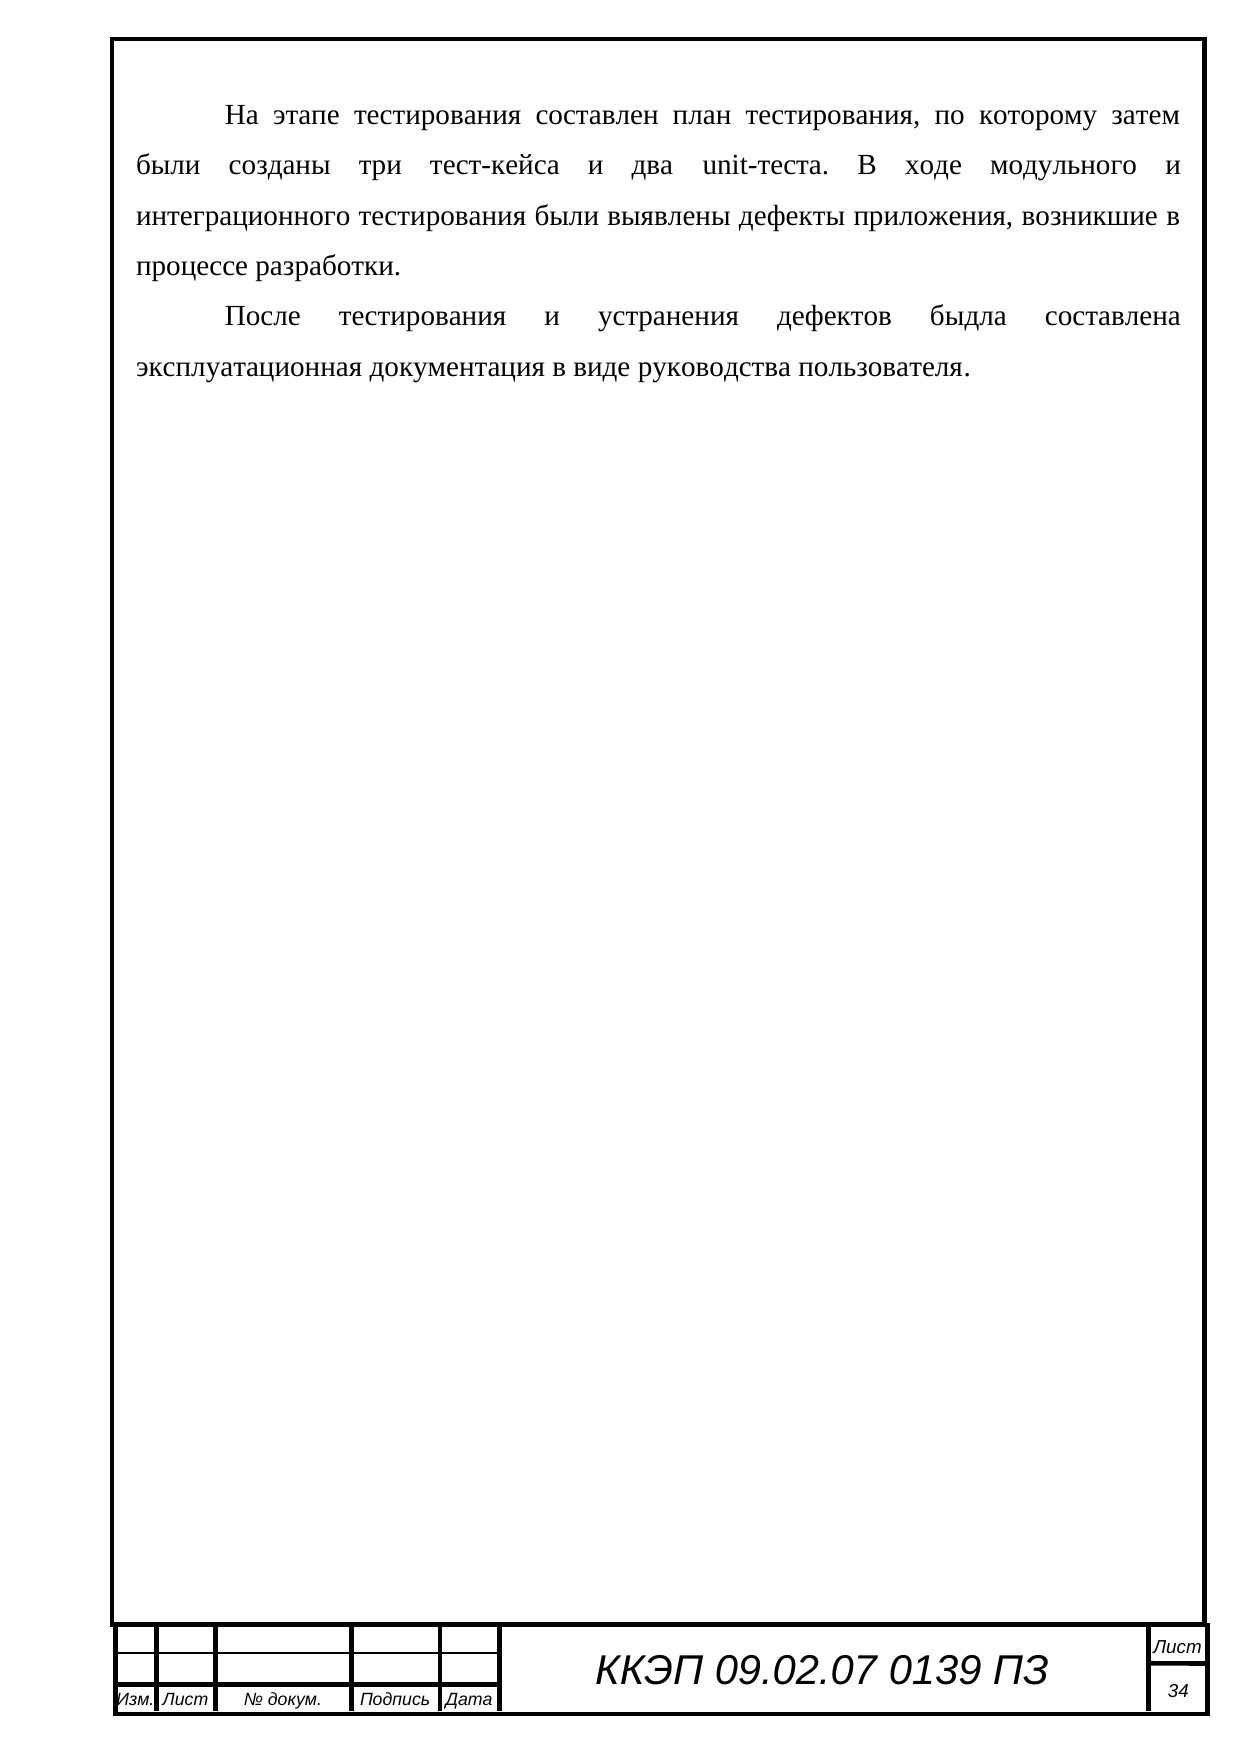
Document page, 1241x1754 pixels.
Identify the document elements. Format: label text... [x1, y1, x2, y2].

text После тестирования и устранения дефектов быдла составлена эксплуатационная документация в виде руководства пользователя. [136, 298, 1181, 382]
text На этапе тестирования составлен план тестирования, по которому затем были созданы три тест-кейса и два unit-теста. В ходе модульного и интеграционного тестирования были выявлены дефекты приложения, возникшие в процессе разработки. [136, 97, 1181, 282]
